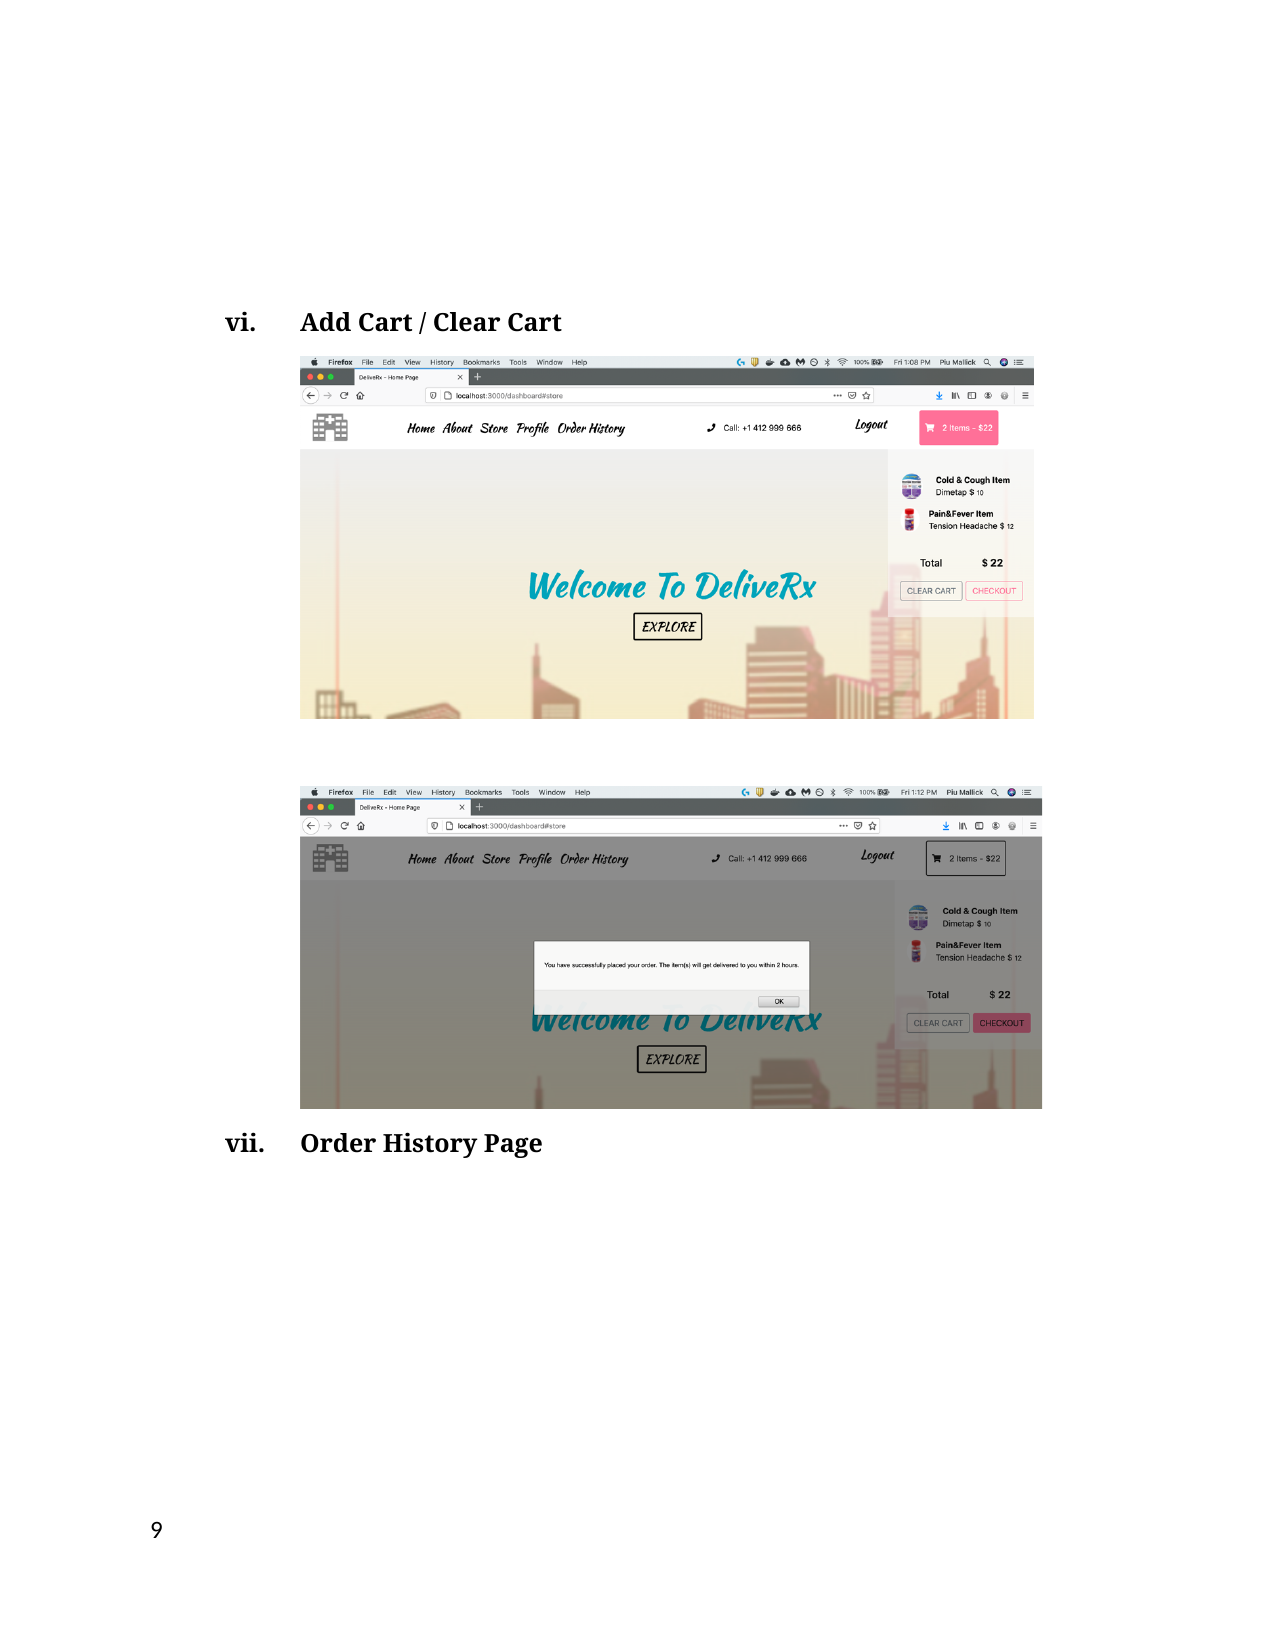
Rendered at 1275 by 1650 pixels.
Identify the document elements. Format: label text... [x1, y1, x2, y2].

list Order History Page [225, 1126, 1125, 1160]
picture [300, 356, 1034, 719]
picture [300, 786, 1043, 1109]
list Add Cart / Clear Cart [225, 305, 1125, 339]
